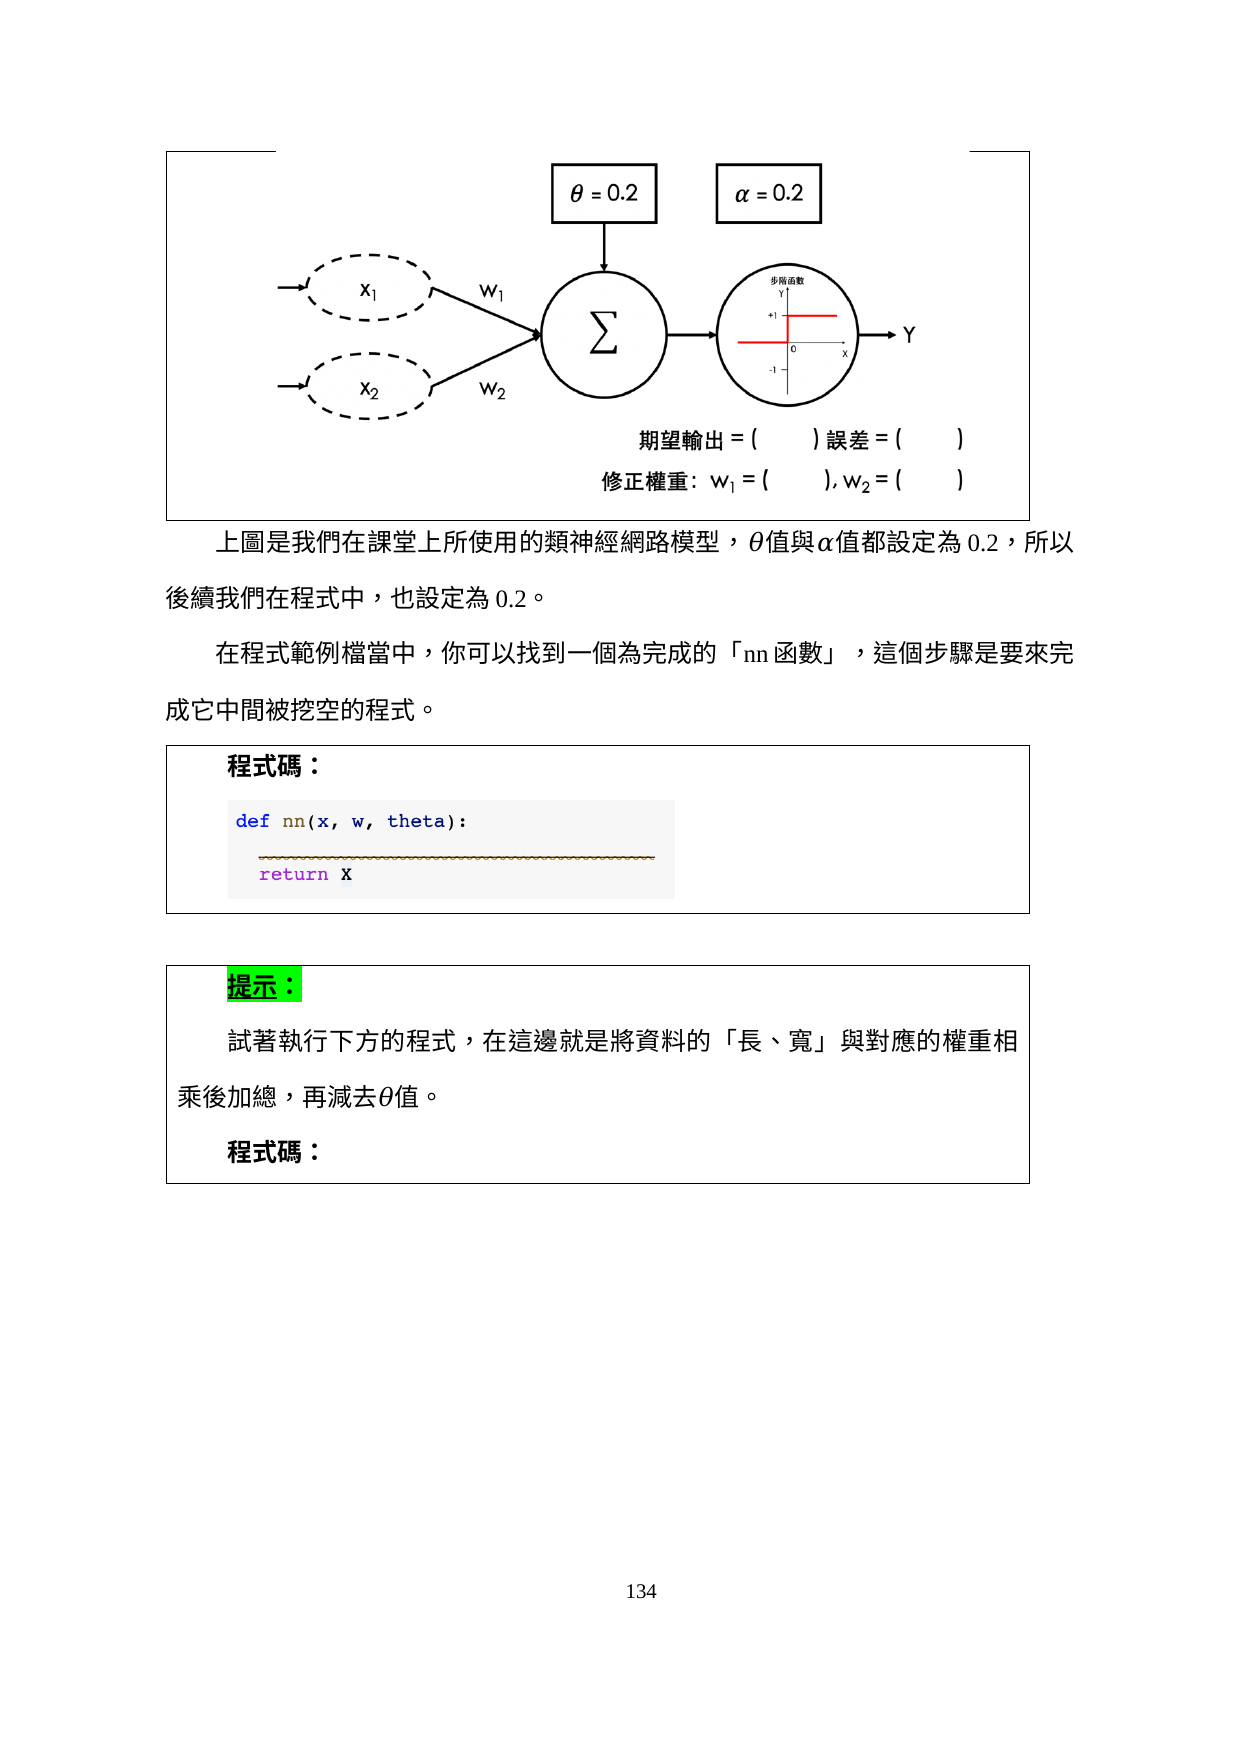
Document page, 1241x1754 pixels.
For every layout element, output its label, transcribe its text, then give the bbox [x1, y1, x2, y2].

picture [227, 800, 675, 899]
table_header 程式碼： [167, 746, 1029, 913]
table_header [167, 152, 1029, 520]
text 上圖是我們在課堂上所使用的類神經網路模型，𝜃值與𝛼值都設定為0.2，所以後續我們在程式中，也設定為0.2。 [165, 521, 1075, 615]
text 在程式範例檔當中，你可以找到一個為完成的「nn函數」，這個步驟是要來完成它中間被挖空的程式。 [165, 633, 1075, 727]
picture [275, 151, 970, 506]
table_header 提示： 試著執行下方的程式，在這邊就是將資料的「長、寬」與對應的權重相乘後加總，再減去𝜃值。 程式碼： [167, 966, 1029, 1183]
